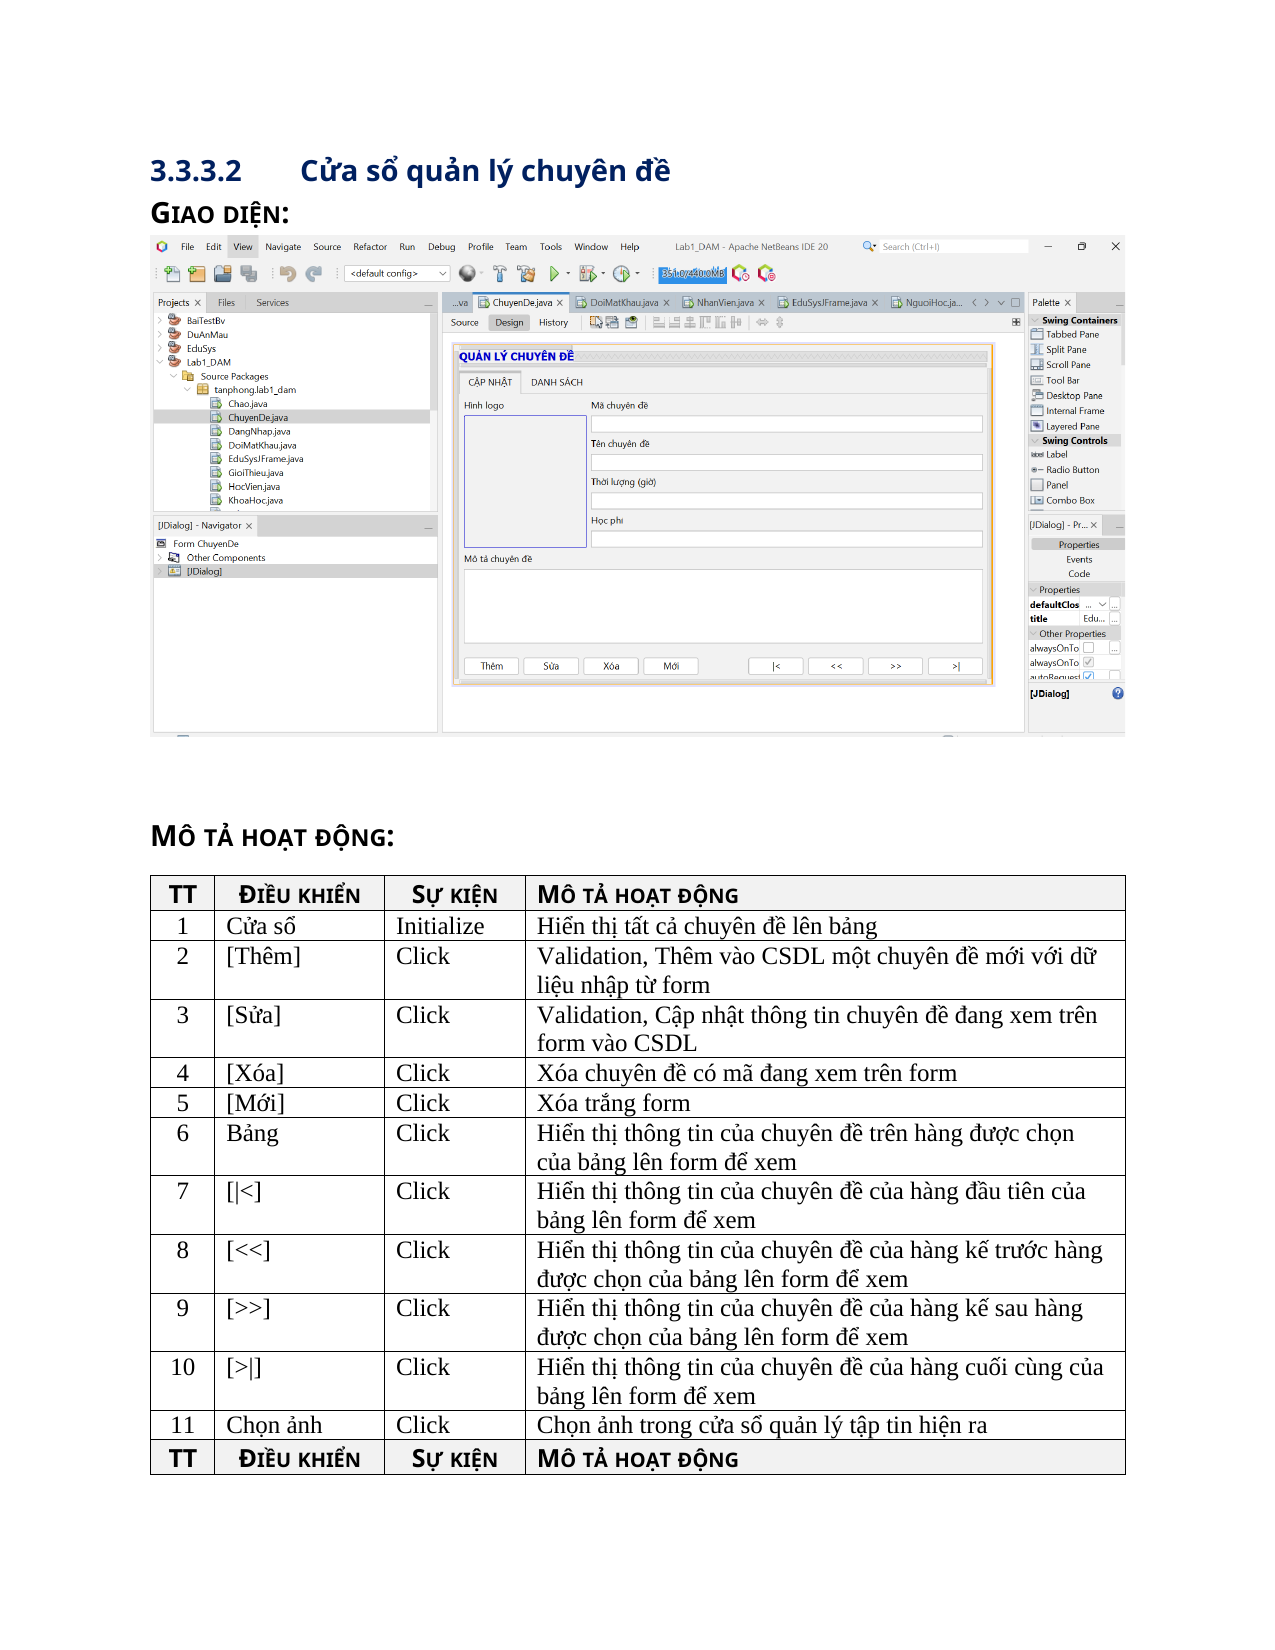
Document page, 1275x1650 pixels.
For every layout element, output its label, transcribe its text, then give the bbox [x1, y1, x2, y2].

table_cell Click [385, 1235, 525, 1292]
table_header TT [151, 876, 214, 910]
table_cell 7 [151, 1176, 214, 1234]
table_header Điều khiển [215, 876, 384, 910]
table_cell Click [385, 1118, 525, 1175]
subtitle Cửa sổ quản lý chuyên đề [150, 150, 1125, 190]
table_cell Hiển thị thông tin của chuyên đề của hàng kế sau hàng được chọn của bảng lên form để xem [526, 1294, 1125, 1351]
table_cell Bảng [215, 1118, 384, 1175]
table_cell 5 [151, 1088, 214, 1117]
table_cell Hiển thị thông tin của chuyên đề của hàng đầu tiên của bảng lên form để xem [526, 1176, 1125, 1234]
table_cell 9 [151, 1294, 214, 1351]
table_cell Hiển thị thông tin của chuyên đề của hàng cuối cùng của bảng lên form để xem [526, 1352, 1125, 1409]
table_cell Click [385, 1411, 525, 1439]
table_cell Hiển thị tất cả chuyên đề lên bảng [526, 911, 1125, 940]
table_header Sự kiện [385, 876, 525, 910]
table_cell Hiển thị thông tin của chuyên đề của hàng kế trước hàng được chọn của bảng lên form để xem [526, 1235, 1125, 1292]
table_cell [Thêm] [215, 941, 384, 999]
text Mô tả hoạt động: [150, 816, 1125, 855]
table_cell [>>] [215, 1294, 384, 1351]
picture [150, 235, 1125, 737]
table_cell Click [385, 1176, 525, 1234]
table_cell Initialize [385, 911, 525, 940]
table_cell 3 [151, 1000, 214, 1057]
table_cell 2 [151, 941, 214, 999]
table_cell Validation, Thêm vào CSDL một chuyên đề mới với dữ liệu nhập từ form [526, 941, 1125, 999]
table_cell Mô tả hoạt động [526, 1440, 1125, 1474]
table_cell Chọn ảnh trong cửa sổ quản lý tập tin hiện ra [526, 1411, 1125, 1439]
text Giao diện: [150, 193, 1125, 235]
table_cell [>|] [215, 1352, 384, 1409]
table_cell [Sửa] [215, 1000, 384, 1057]
table_cell Chọn ảnh [215, 1411, 384, 1439]
table_cell Hiển thị thông tin của chuyên đề trên hàng được chọn của bảng lên form để xem [526, 1118, 1125, 1175]
table_cell [|<] [215, 1176, 384, 1234]
table_cell Click [385, 1000, 525, 1057]
table_cell Click [385, 1352, 525, 1409]
table_cell TT [151, 1440, 214, 1474]
table_cell 10 [151, 1352, 214, 1409]
table_cell Xóa trắng form [526, 1088, 1125, 1117]
table_cell Sự kiện [385, 1440, 525, 1474]
table_cell 4 [151, 1058, 214, 1087]
table_cell [Mới] [215, 1088, 384, 1117]
table_header Mô tả hoạt động [526, 876, 1125, 910]
table_cell Điều khiển [215, 1440, 384, 1474]
table_cell [<<] [215, 1235, 384, 1292]
table_cell 1 [151, 911, 214, 940]
table_cell Click [385, 1088, 525, 1117]
table_cell 8 [151, 1235, 214, 1292]
table_cell Click [385, 1294, 525, 1351]
table_cell Click [385, 1058, 525, 1087]
table_cell 11 [151, 1411, 214, 1439]
table_cell Xóa chuyên đề có mã đang xem trên form [526, 1058, 1125, 1087]
table_cell Cửa sổ [215, 911, 384, 940]
table_cell Validation, Cập nhật thông tin chuyên đề đang xem trên form vào CSDL [526, 1000, 1125, 1057]
table_cell 6 [151, 1118, 214, 1175]
table_cell [Xóa] [215, 1058, 384, 1087]
table_cell Click [385, 941, 525, 999]
